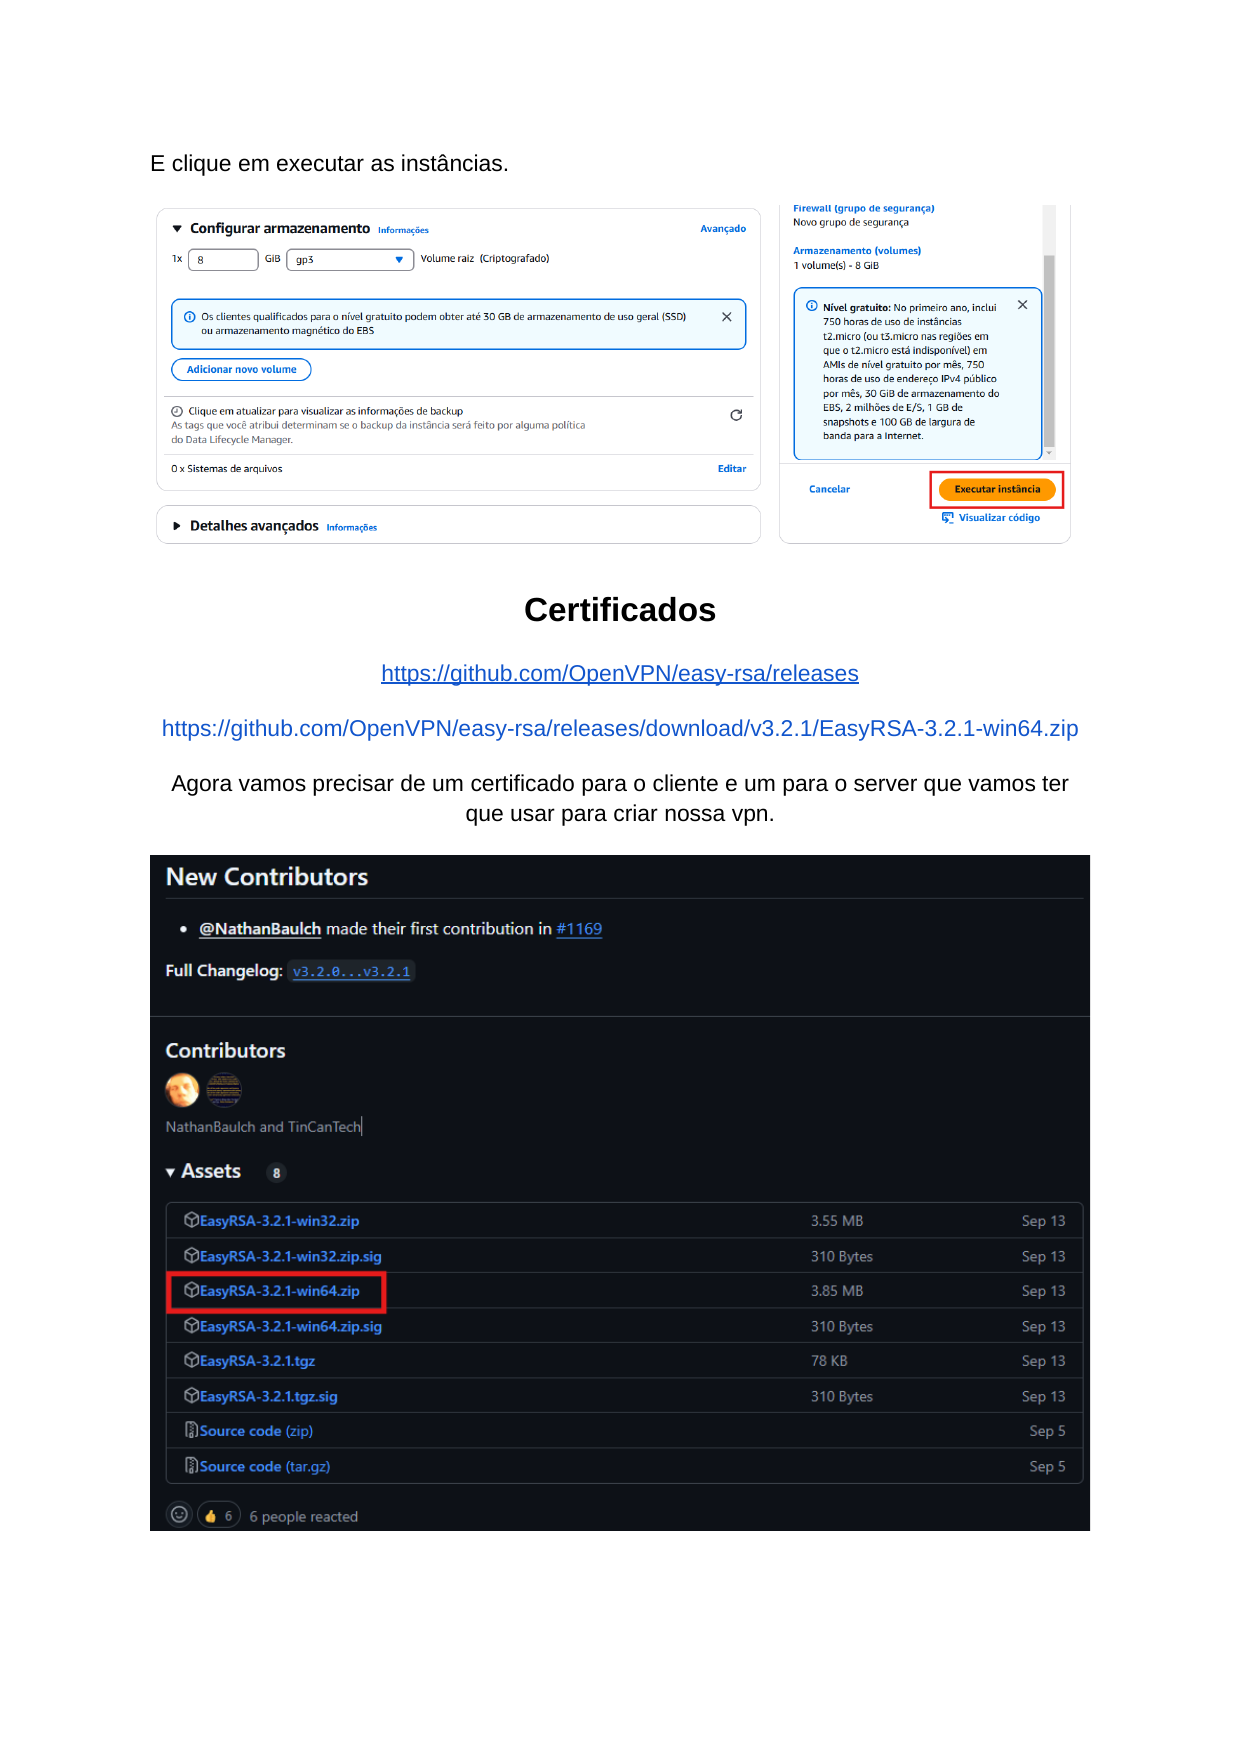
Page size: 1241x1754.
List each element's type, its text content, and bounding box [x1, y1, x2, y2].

text Agora vamos precisar de um certificado para o cliente e um para o server que vamos ter que usar para criar nossa vpn. [150, 770, 1090, 826]
text https://github.com/OpenVPN/easy-rsa/releases [150, 659, 1090, 686]
text https://github.com/OpenVPN/easy-rsa/releases/download/v3.2.1/EasyRSA-3.2.1-win64.zip [150, 715, 1090, 741]
text E clique em executar as instâncias. [150, 150, 1090, 176]
picture [150, 855, 1091, 1531]
picture [150, 205, 1091, 562]
text Certificados [150, 590, 1090, 629]
